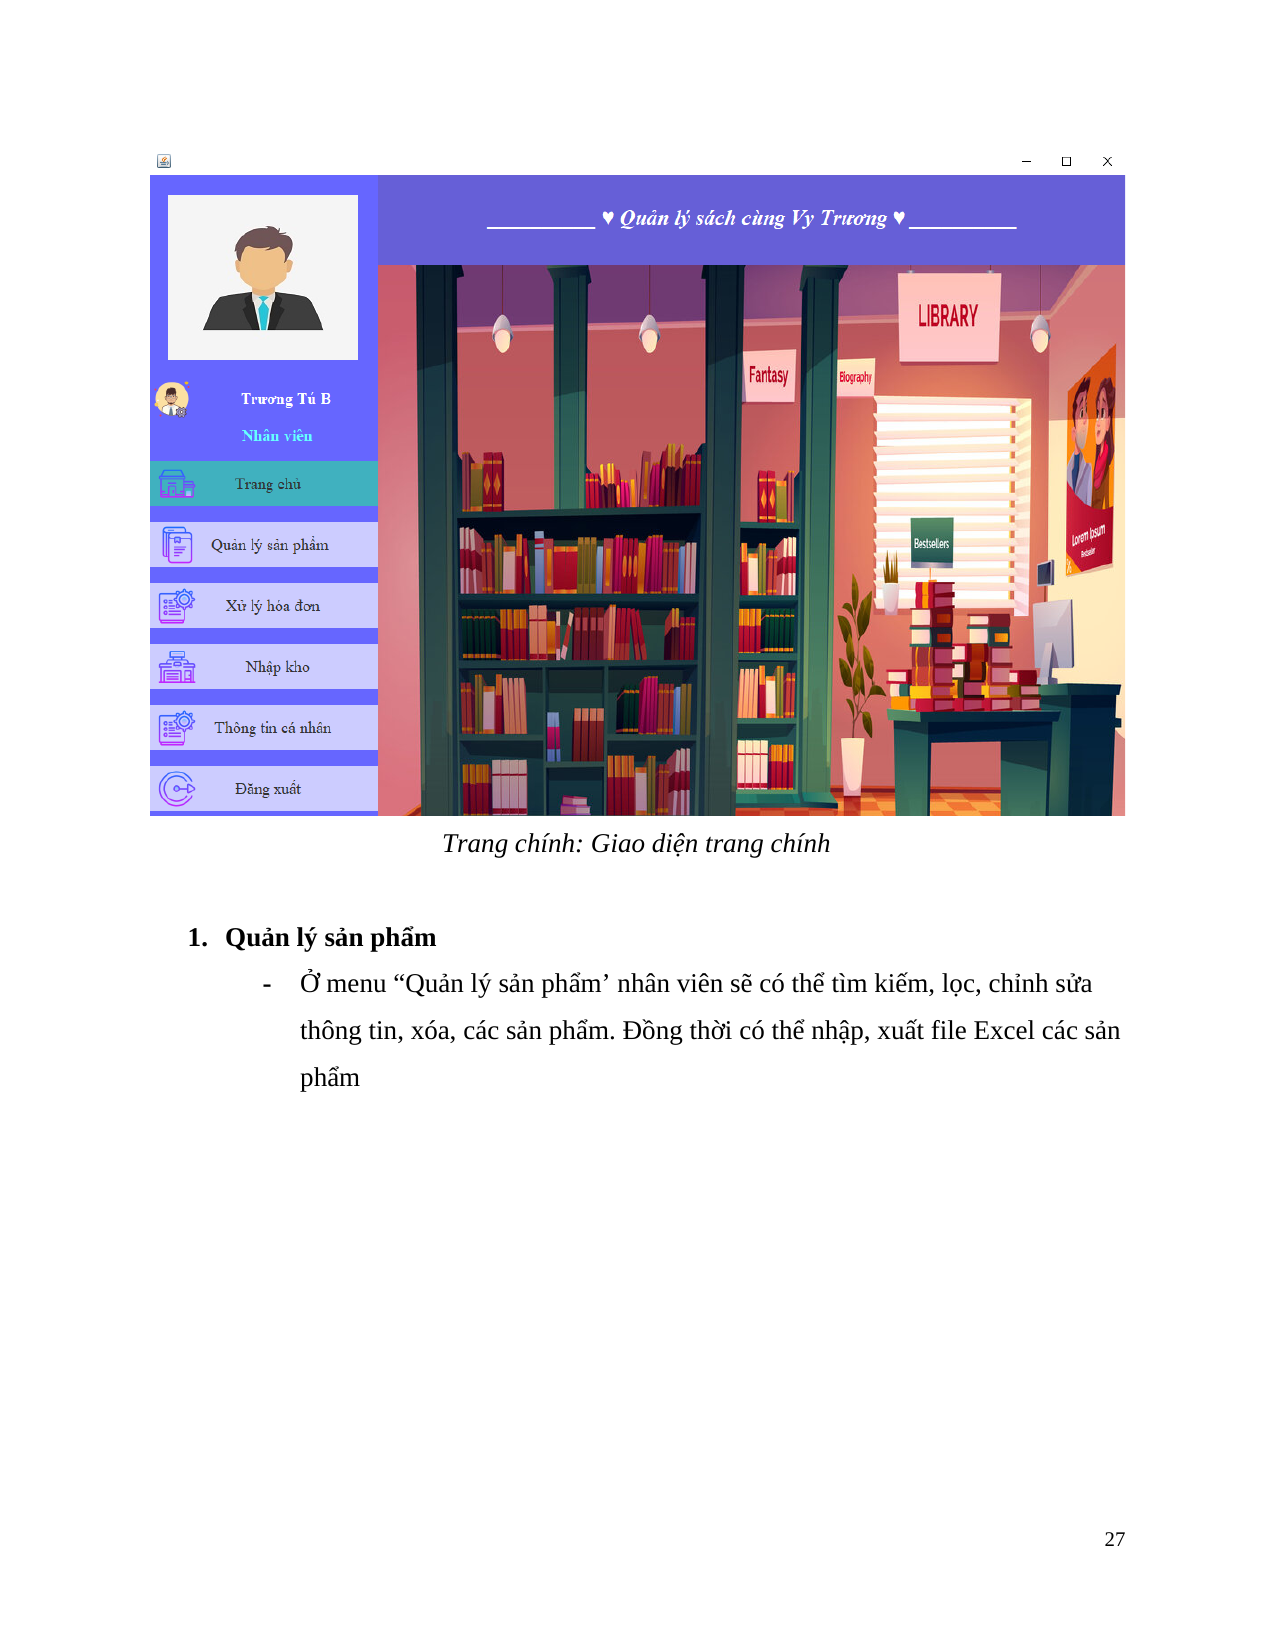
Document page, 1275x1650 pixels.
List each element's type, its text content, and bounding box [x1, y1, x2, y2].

text Trang chính: Giao diện trang chính [150, 827, 1125, 859]
list Ở menu “Quản lý sản phẩm’ nhân viên sẽ có thể tìm kiếm, lọc, chỉnh sửa thông tin, xóa, các sản phẩm. Đồng thời có thể nhập, xuất file Excel các sản phẩm [262, 967, 1125, 1092]
picture [150, 150, 1125, 816]
list Quản lý sản phẩm [187, 921, 1125, 952]
